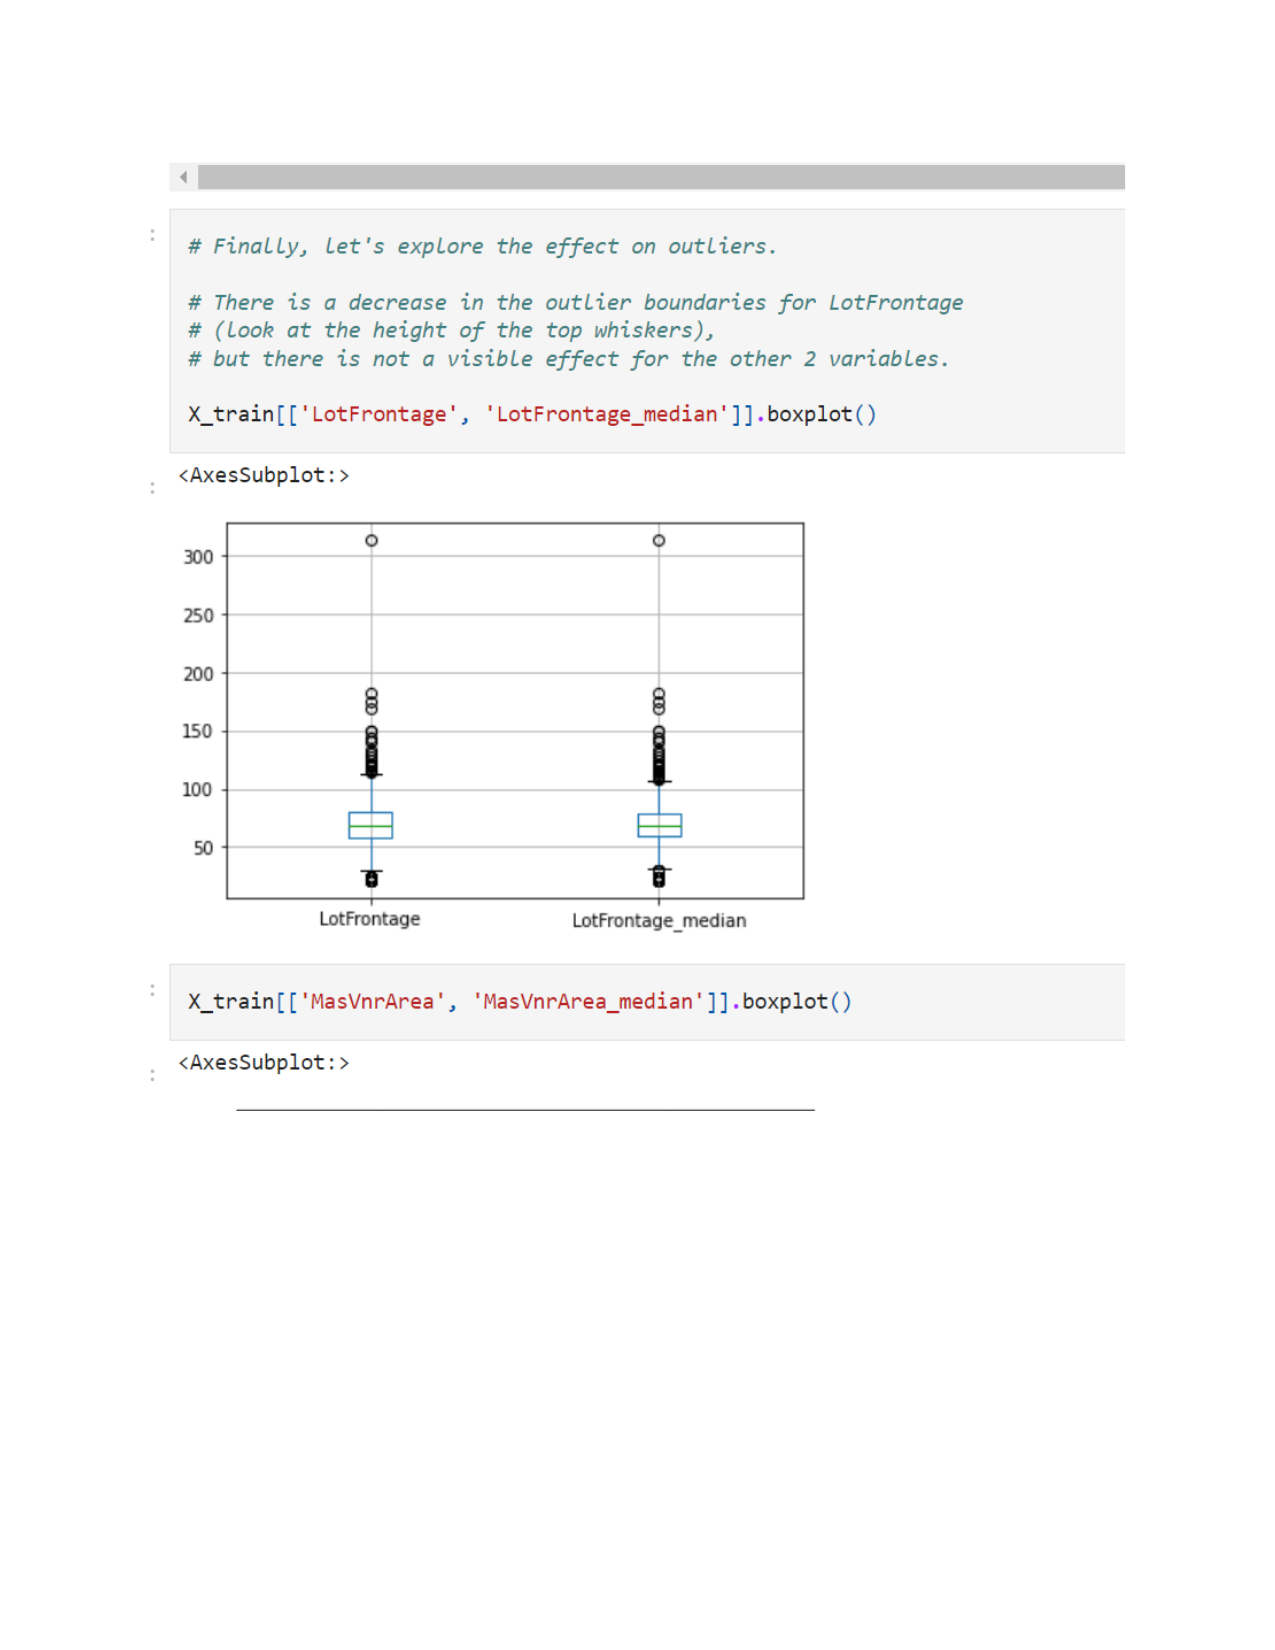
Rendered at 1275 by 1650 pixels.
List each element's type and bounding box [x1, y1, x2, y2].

picture [150, 150, 1125, 1111]
